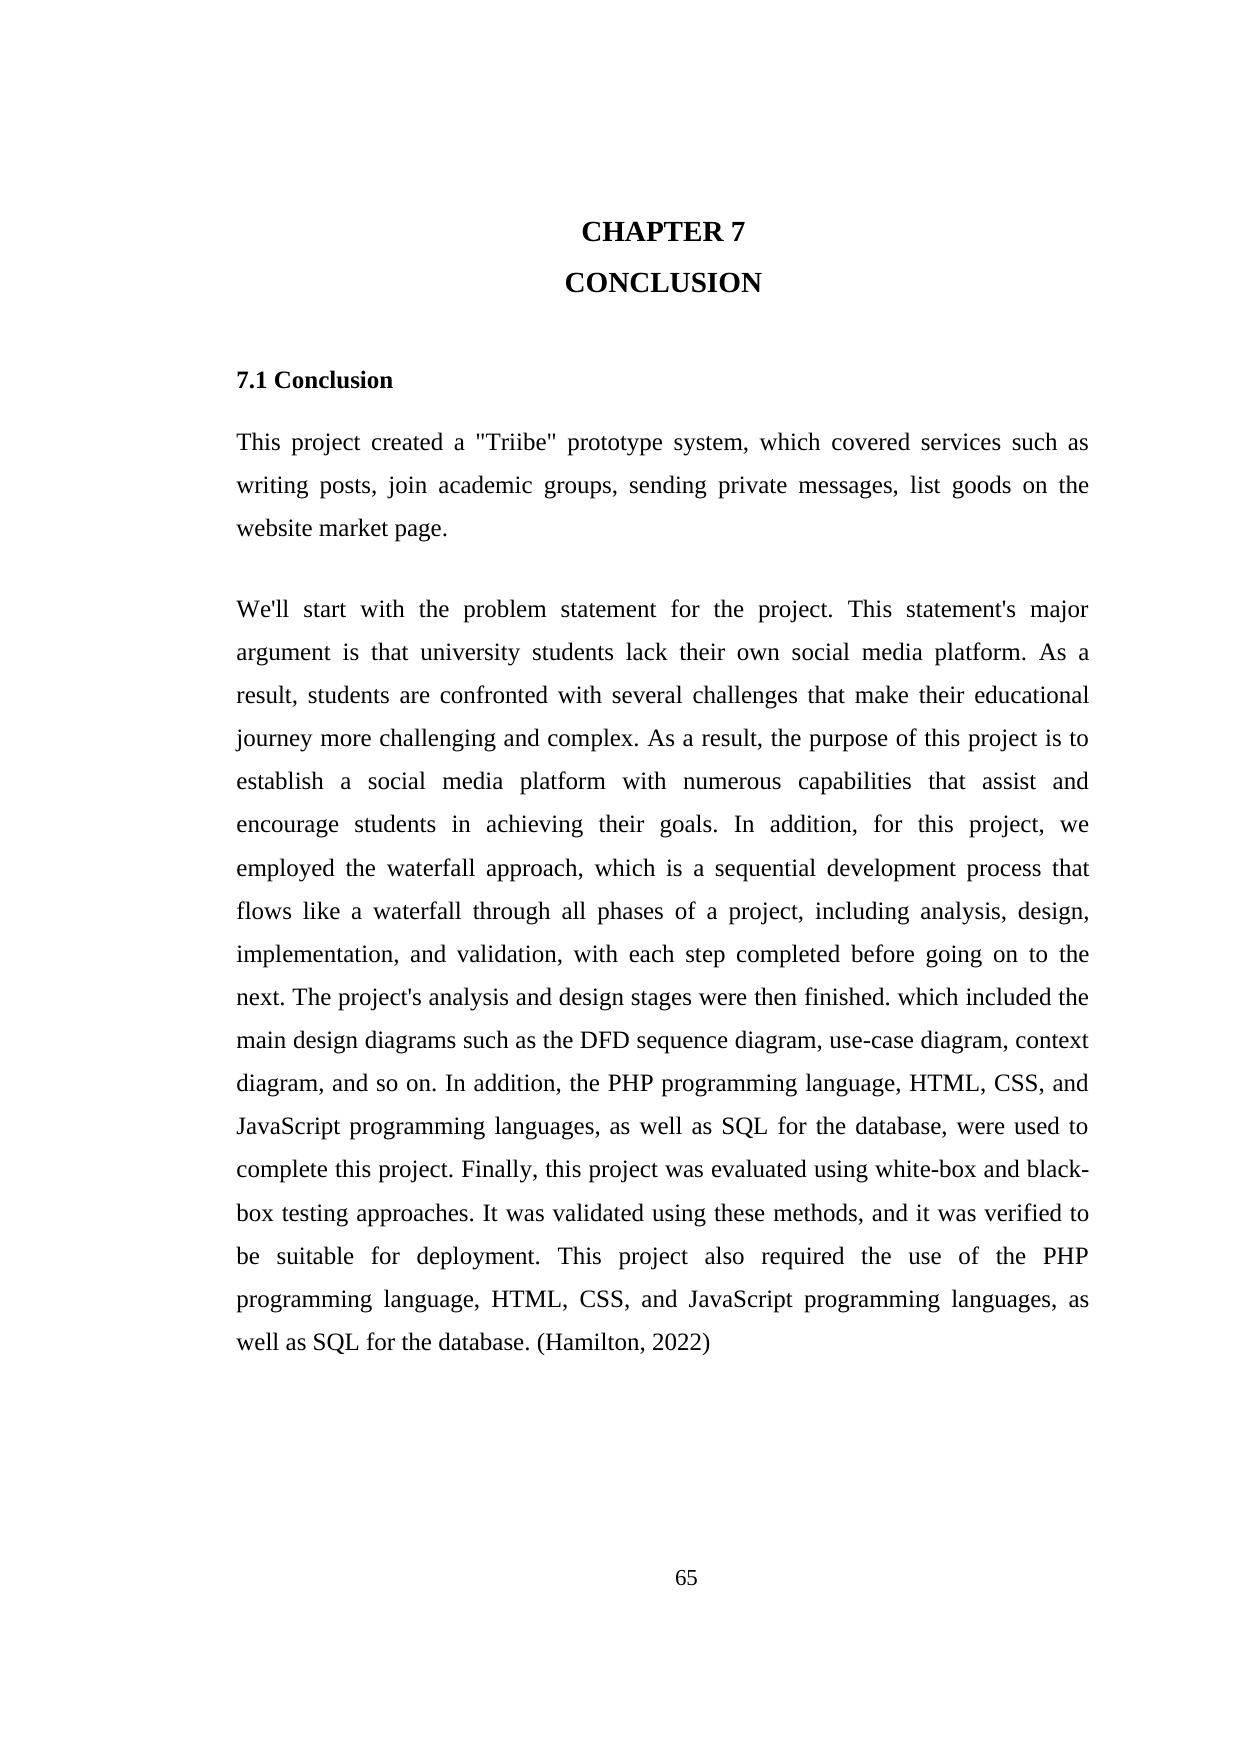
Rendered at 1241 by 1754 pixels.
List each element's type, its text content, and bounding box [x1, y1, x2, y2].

subtitle CONCLUSION [236, 214, 1090, 298]
text We'll start with the problem statement for the project. This statement's major argument is that university students lack their own social media platform. As a result, students are confronted with several challenges that make their educational journey more challenging and complex. As a result, the purpose of this project is to establish a social media platform with numerous capabilities that assist and encourage students in achieving their goals. In addition, for this project, we employed the waterfall approach, which is a sequential development process that flows like a waterfall through all phases of a project, including analysis, design, implementation, and validation, with each step completed before going on to the next. The project's analysis and design stages were then finished. which included the main design diagrams such as the DFD sequence diagram, use-case diagram, context diagram, and so on. In addition, the PHP programming language, HTML, CSS, and JavaScript programming languages, as well as SQL for the database, were used to complete this project. Finally, this project was evaluated using white-box and black-box testing approaches. It was validated using these methods, and it was verified to be suitable for deployment. This project also required the use of the PHP programming language, HTML, CSS, and JavaScript programming languages, as well as SQL for the database. (Hamilton, 2022) [236, 594, 1090, 1356]
subtitle Conclusion [236, 365, 1090, 394]
text This project created a "Triibe" prototype system, which covered services such as writing posts, join academic groups, sending private messages, list goods on the website market page. [236, 427, 1090, 542]
